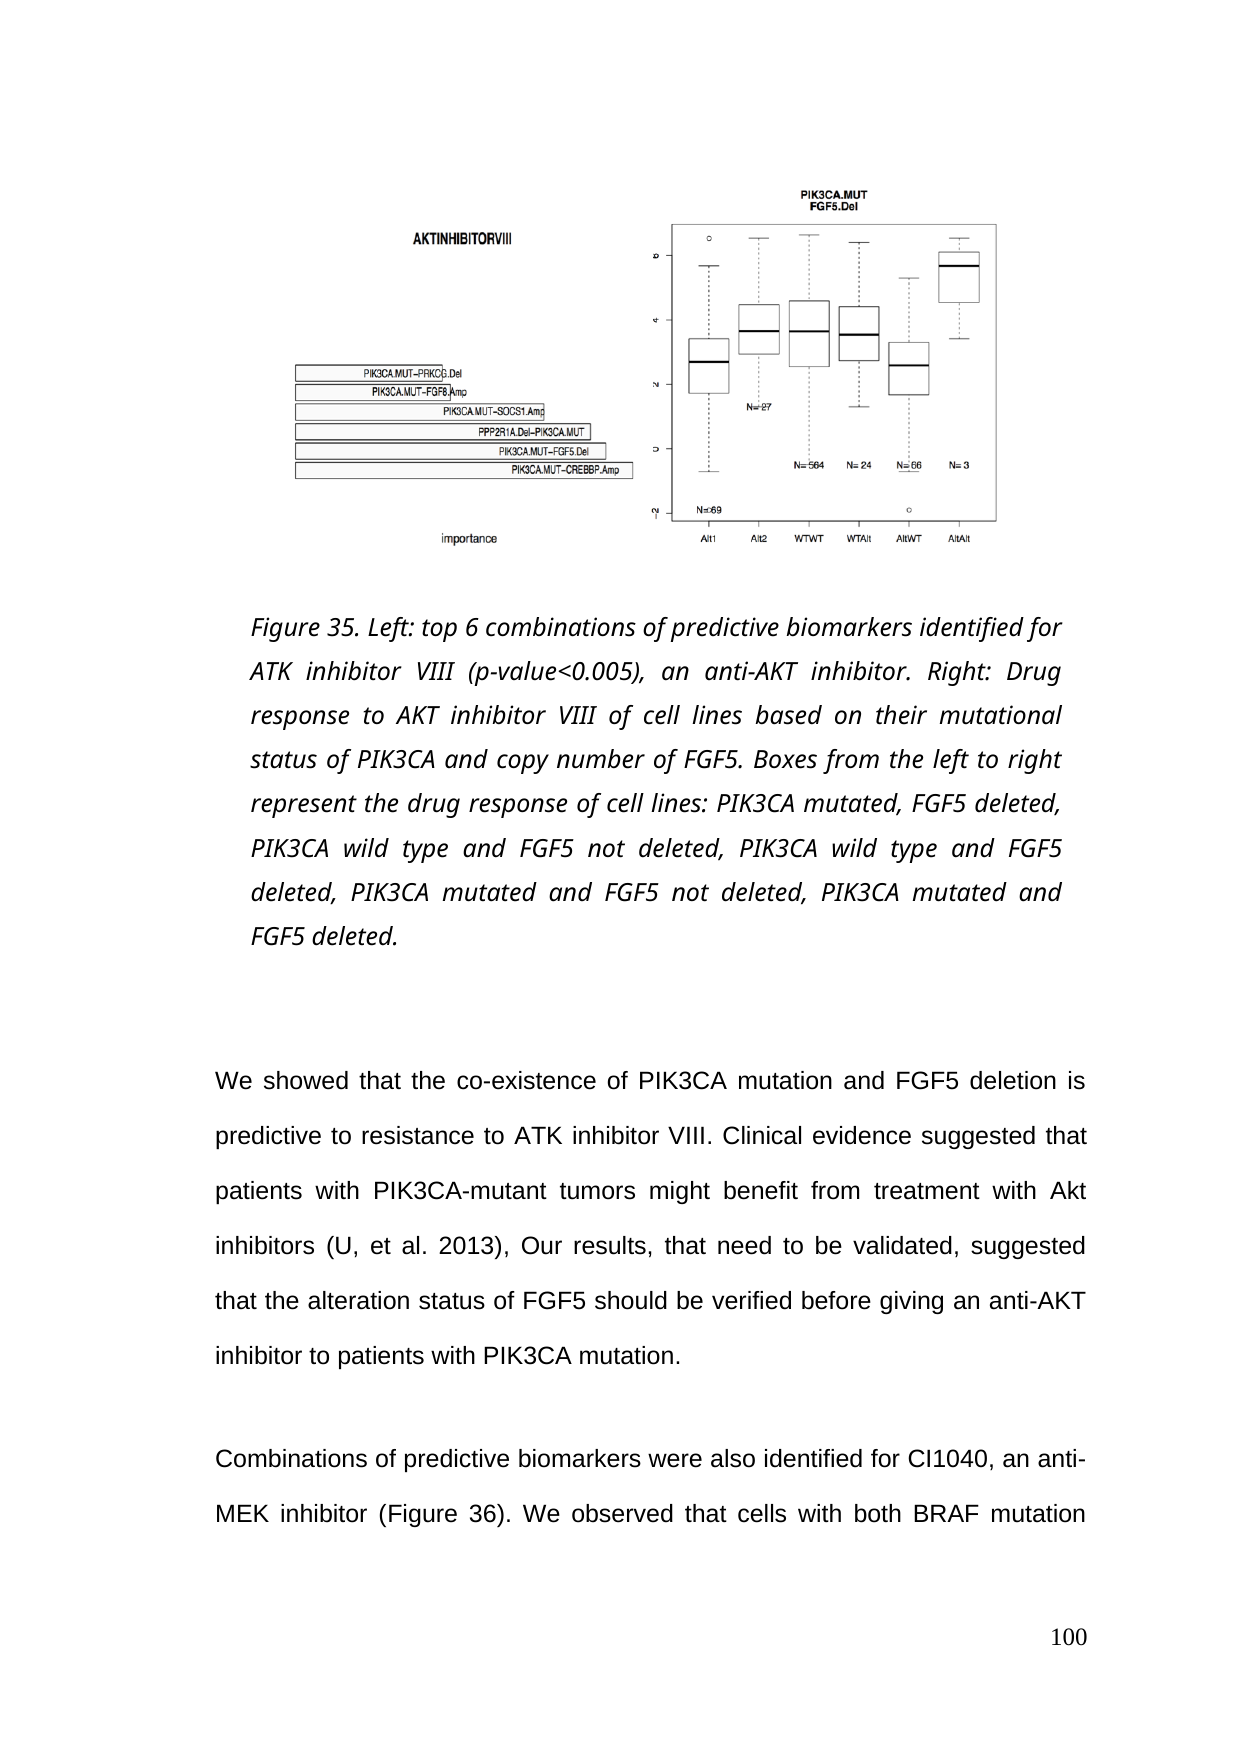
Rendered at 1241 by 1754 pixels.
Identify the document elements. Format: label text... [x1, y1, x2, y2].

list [215, 1436, 1087, 1535]
list We showed that the co-existence of PIK3CA mutation and FGF5 deletion is predictive to resistance to ATK inhibitor VIII. Clinical evidence suggested that patients with PIK3CA-mutant tumors might benefit from treatment with Akt inhibitors (U, et al. 2013), Our results, that need to be validated, suggested that the alteration status of FGF5 should be verified before giving an anti-AKT inhibitor to patients with PIK3CA mutation. [215, 1059, 1087, 1378]
picture [286, 187, 1007, 553]
